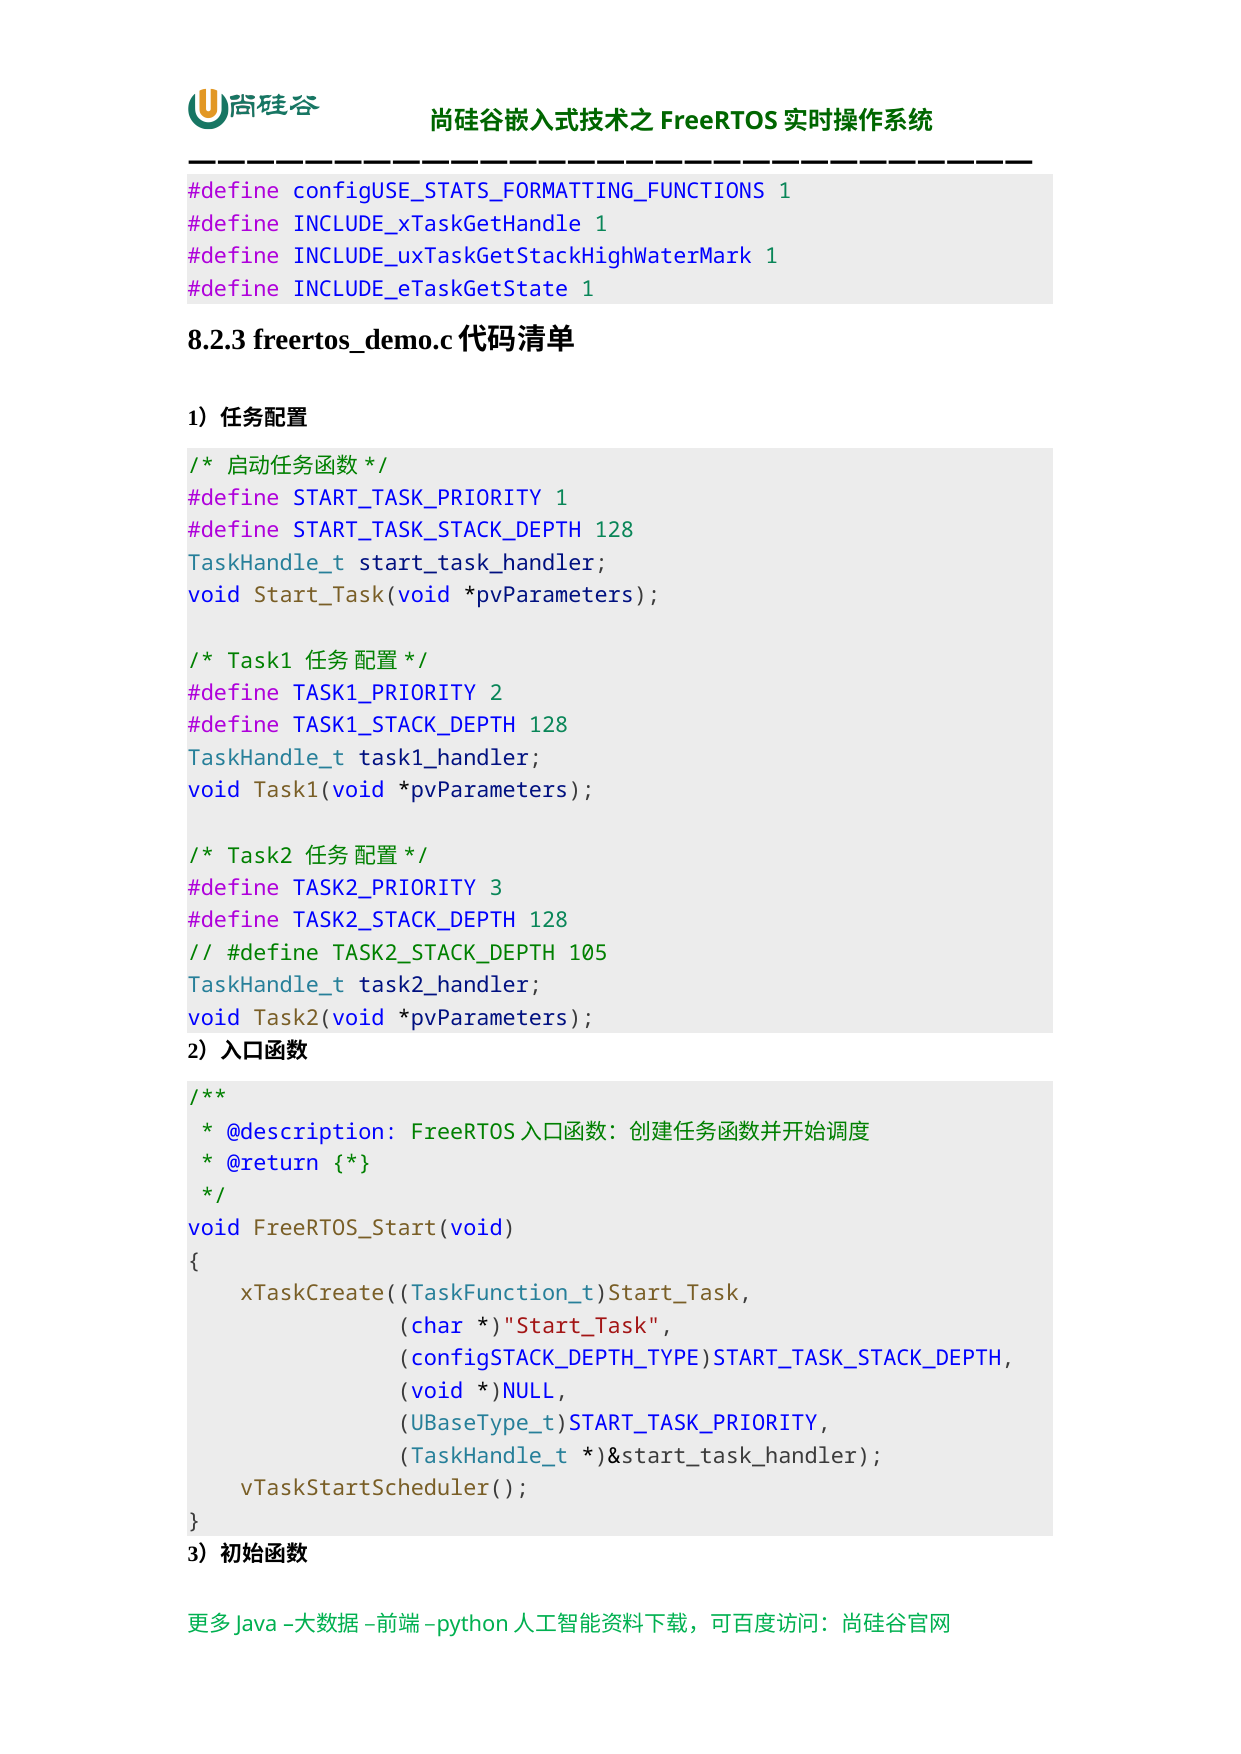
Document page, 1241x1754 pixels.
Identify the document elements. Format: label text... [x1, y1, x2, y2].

text #define START_TASK_STACK_DEPTH 128 [187, 513, 1053, 545]
text #define INCLUDE_uxTaskGetStackHighWaterMark 1 [187, 239, 1053, 271]
text /* 启动任务函数 */ [187, 448, 1053, 480]
text * @description: FreeRTOS入口函数：创建任务函数并开始调度 [187, 1113, 1053, 1146]
text 初始函数 [187, 1536, 1053, 1568]
text #define START_TASK_PRIORITY 1 [187, 480, 1053, 513]
picture [187, 88, 321, 130]
text #define TASK2_STACK_DEPTH 128 [187, 903, 1053, 935]
text TaskHandle_t task1_handler; [187, 740, 1053, 773]
text } [187, 1503, 1053, 1536]
text * @return {*} [187, 1146, 1053, 1178]
text xTaskCreate((TaskFunction_t)Start_Task, [187, 1276, 1053, 1308]
text (void *)NULL, [187, 1373, 1053, 1406]
text vTaskStartScheduler(); [187, 1471, 1053, 1503]
text #define INCLUDE_xTaskGetHandle 1 [187, 206, 1053, 239]
text void Task2(void *pvParameters); [187, 1000, 1053, 1033]
text */ [187, 1178, 1053, 1211]
text void Start_Task(void *pvParameters); [187, 578, 1053, 610]
text #define INCLUDE_eTaskGetState 1 [187, 271, 1053, 304]
text (configSTACK_DEPTH_TYPE)START_TASK_STACK_DEPTH, [187, 1341, 1053, 1373]
text TaskHandle_t start_task_handler; [187, 545, 1053, 578]
text 入口函数 [187, 1033, 1053, 1065]
text void Task1(void *pvParameters); [187, 773, 1053, 805]
text { [187, 1243, 1053, 1276]
text // #define TASK2_STACK_DEPTH 105 [187, 935, 1053, 968]
text freertos_demo.c代码清单 [187, 304, 1053, 369]
text #define configUSE_STATS_FORMATTING_FUNCTIONS 1 [187, 174, 1053, 206]
text 任务配置 [187, 399, 1053, 432]
text #define TASK1_PRIORITY 2 [187, 675, 1053, 708]
text #define TASK2_PRIORITY 3 [187, 870, 1053, 903]
text /** [187, 1081, 1053, 1113]
text (char *)"Start_Task", [187, 1308, 1053, 1341]
text /* Task2 任务 配置 */ [187, 838, 1053, 870]
text (TaskHandle_t *)&start_task_handler); [187, 1438, 1053, 1471]
text TaskHandle_t task2_handler; [187, 968, 1053, 1000]
text void FreeRTOS_Start(void) [187, 1211, 1053, 1243]
text /* Task1 任务 配置 */ [187, 643, 1053, 675]
text #define TASK1_STACK_DEPTH 128 [187, 708, 1053, 740]
text (UBaseType_t)START_TASK_PRIORITY, [187, 1406, 1053, 1438]
